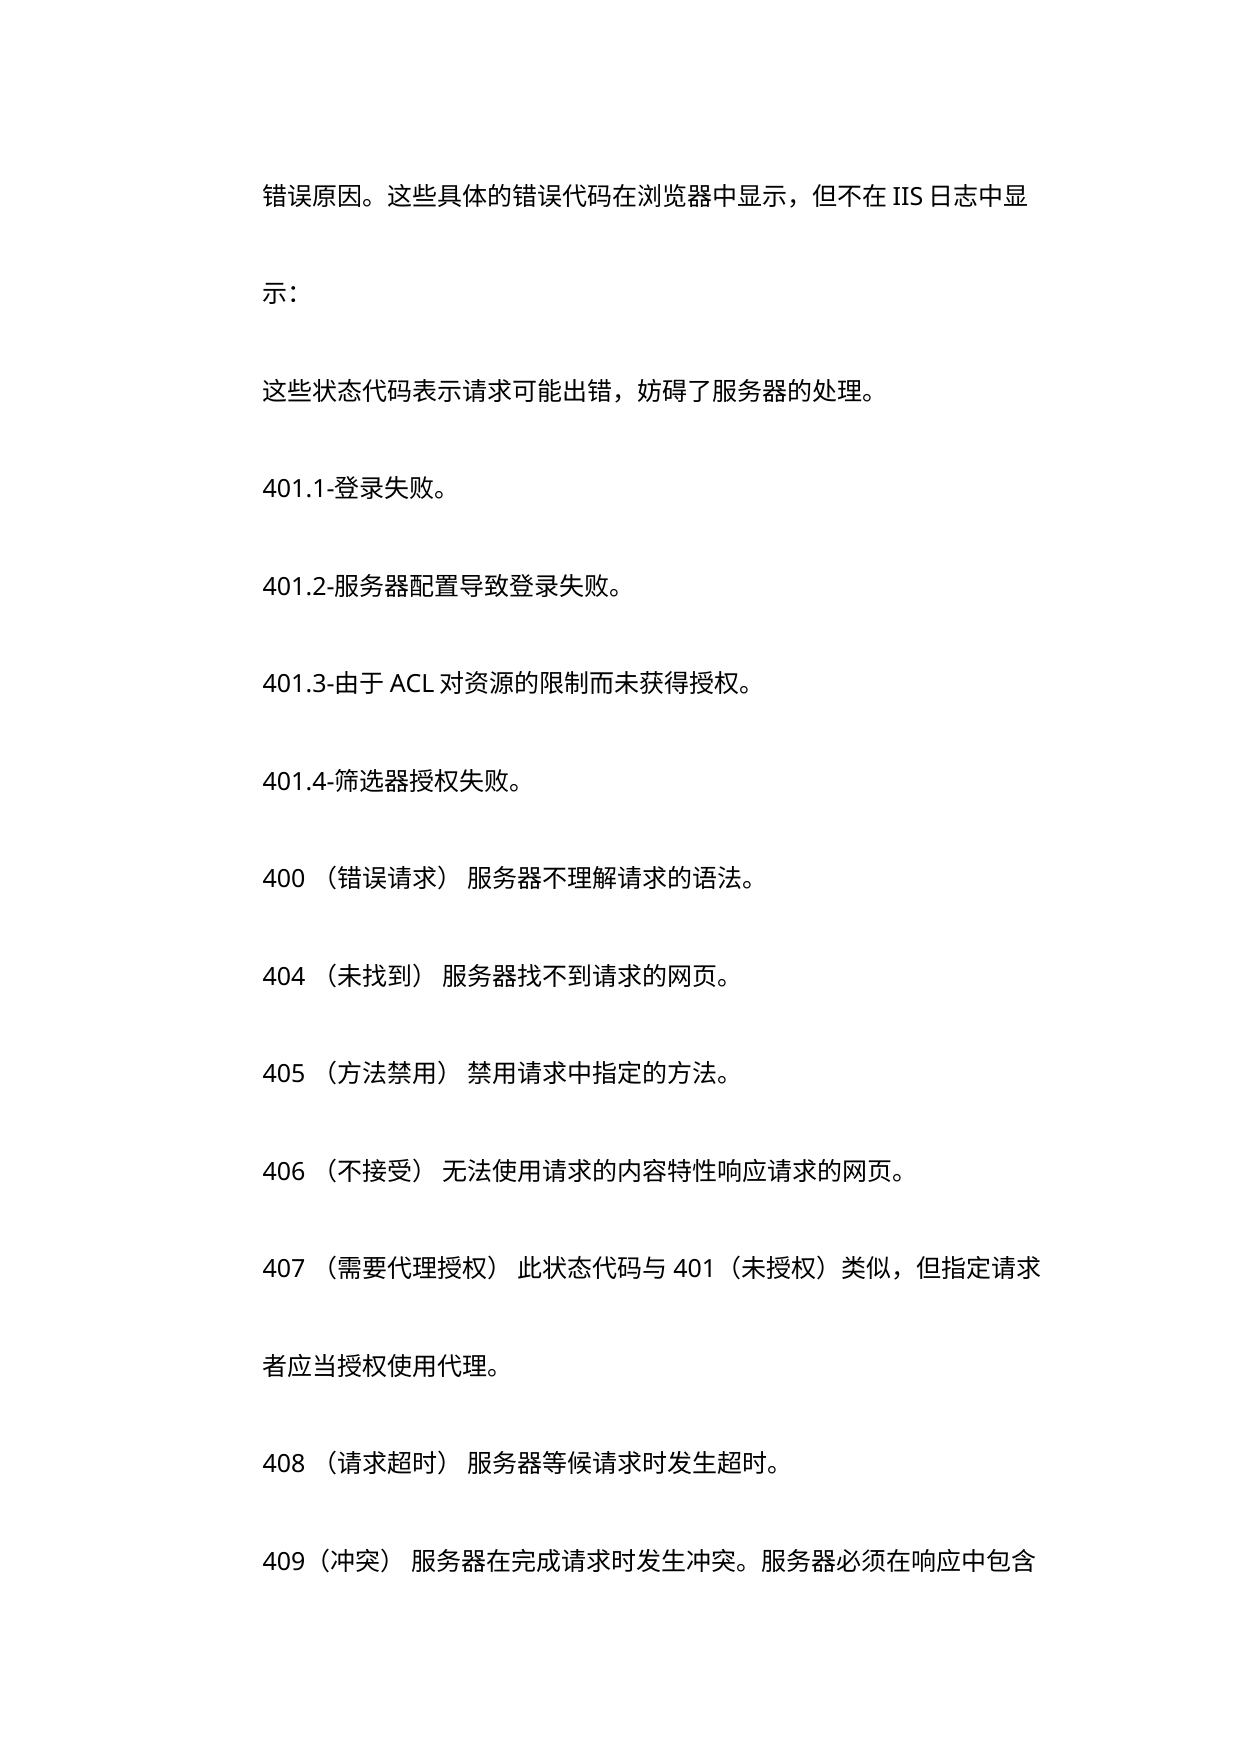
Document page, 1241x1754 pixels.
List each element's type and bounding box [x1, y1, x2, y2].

text [262, 162, 1053, 1592]
